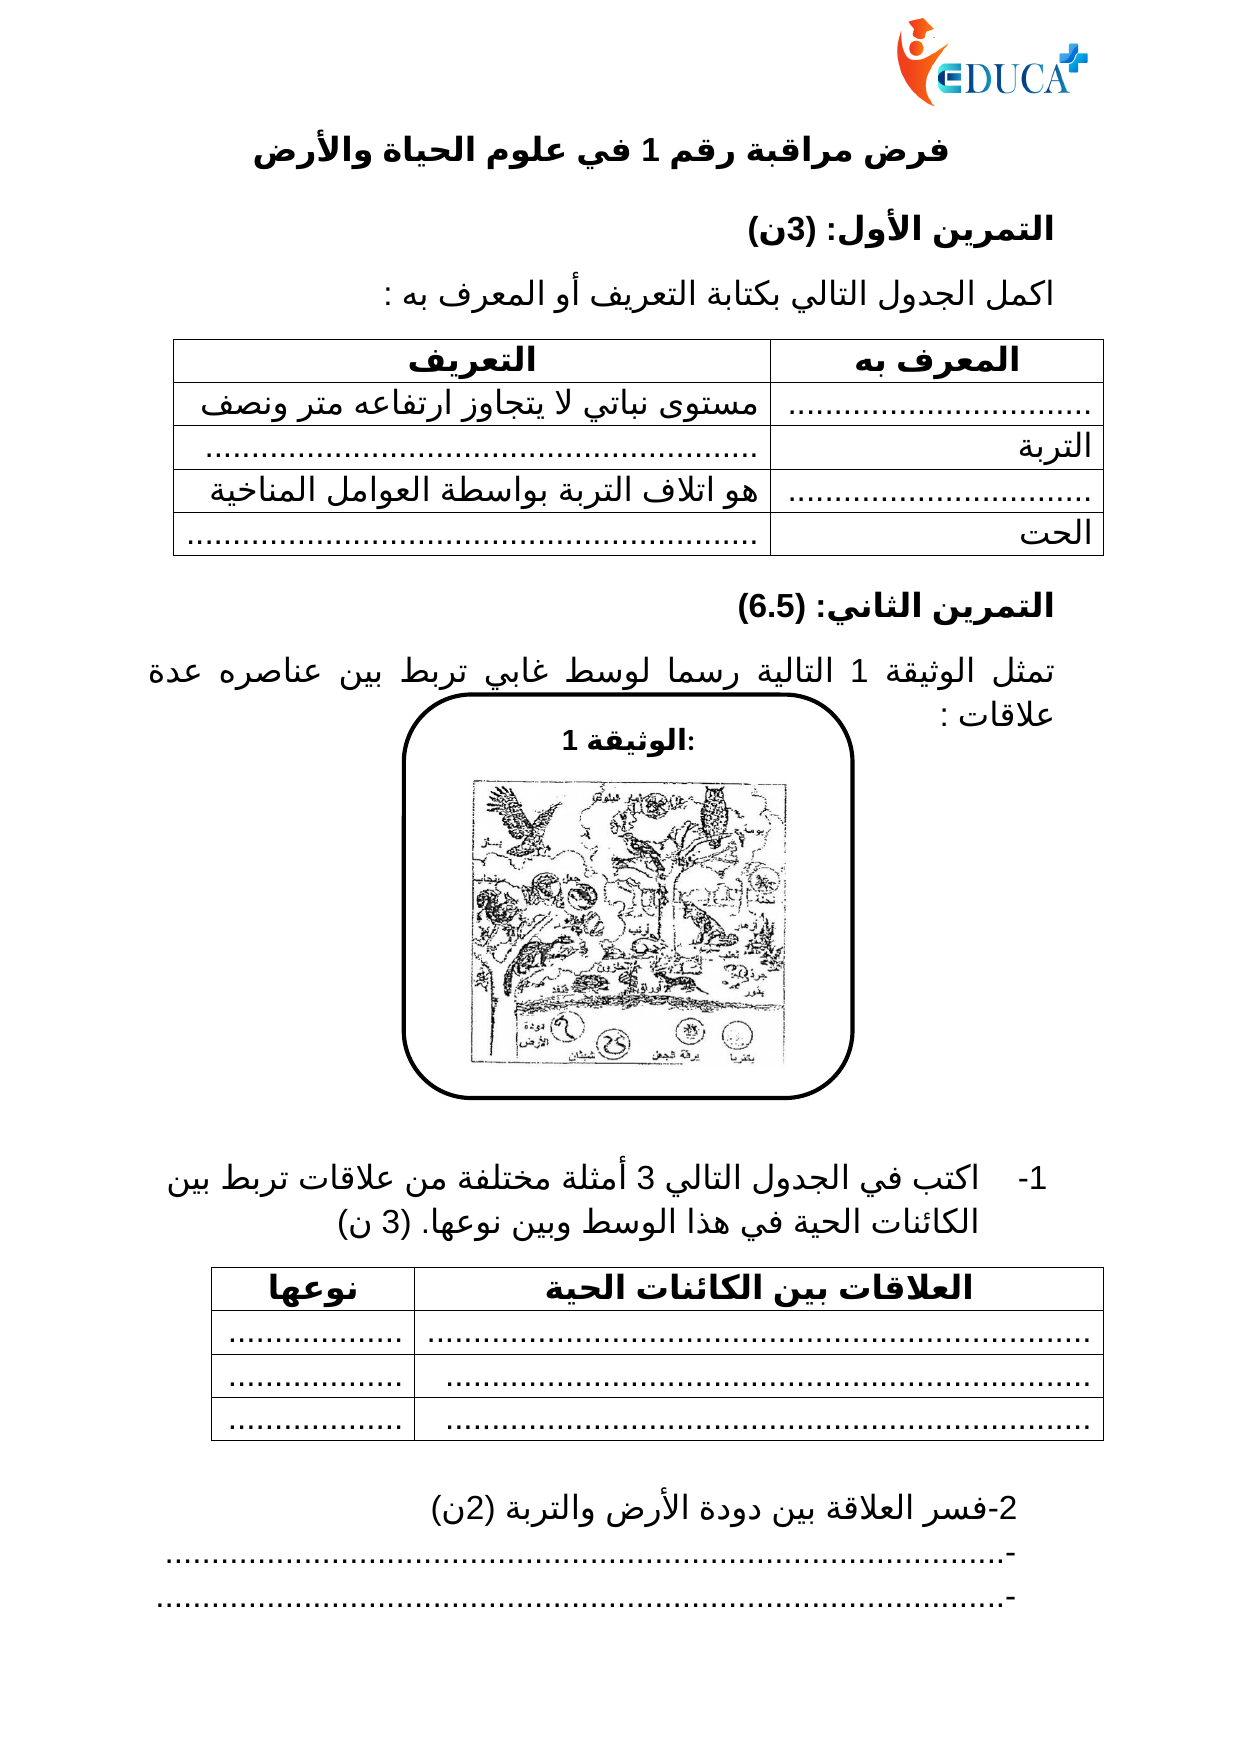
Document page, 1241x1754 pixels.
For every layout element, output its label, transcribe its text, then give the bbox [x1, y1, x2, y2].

table_cell ................... [212, 1355, 414, 1397]
text فرض مراقبة رقم 1 في علوم الحياة والأرض [148, 130, 1055, 168]
table_cell ................................. [771, 383, 1103, 425]
picture [468, 778, 788, 1067]
text تمثل الوثيقة 1 التالية رسما لوسط غابي تربط بين عناصره عدة علاقات : [148, 651, 1055, 733]
table_cell ...................................................................... [415, 1355, 1103, 1397]
table_header المعرف به [771, 340, 1103, 382]
table_cell ................... [212, 1398, 414, 1440]
list اكتب في الجدول التالي 3 أمثلة مختلفة من علاقات تربط بين الكائنات الحية في هذا الوسط وبين نوعها. (3 ن) [148, 1158, 1018, 1240]
list -............................................................................................ [148, 1576, 1018, 1615]
table_header نوعها [212, 1268, 414, 1310]
table_header العلاقات بين الكائنات الحية [415, 1268, 1103, 1310]
table_cell مستوى نباتي لا يتجاوز ارتفاعه متر ونصف [174, 383, 770, 425]
table_cell ............................................................ [174, 426, 770, 468]
picture [890, 14, 1093, 110]
table_cell ................................. [771, 470, 1103, 512]
table_header التعريف [174, 340, 770, 382]
text التمرين الأول: (3ن) [148, 208, 1055, 247]
table_cell هو اتلاف التربة بواسطة العوامل المناخية [174, 470, 770, 512]
list -........................................................................................... [148, 1532, 1018, 1571]
table_cell ................... [212, 1311, 414, 1353]
table_cell .............................................................. [174, 513, 770, 555]
table_cell ........................................................................ [415, 1311, 1103, 1353]
text التمرين الثاني: (6.5) [148, 586, 1055, 624]
table_cell ...................................................................... [415, 1398, 1103, 1440]
text اكمل الجدول التالي بكتابة التعريف أو المعرف به : [148, 273, 1055, 312]
table_cell الحت [771, 513, 1103, 555]
table_cell التربة [771, 426, 1103, 468]
list 2-فسر العلاقة بين دودة الأرض والتربة (2ن) [148, 1488, 1018, 1526]
